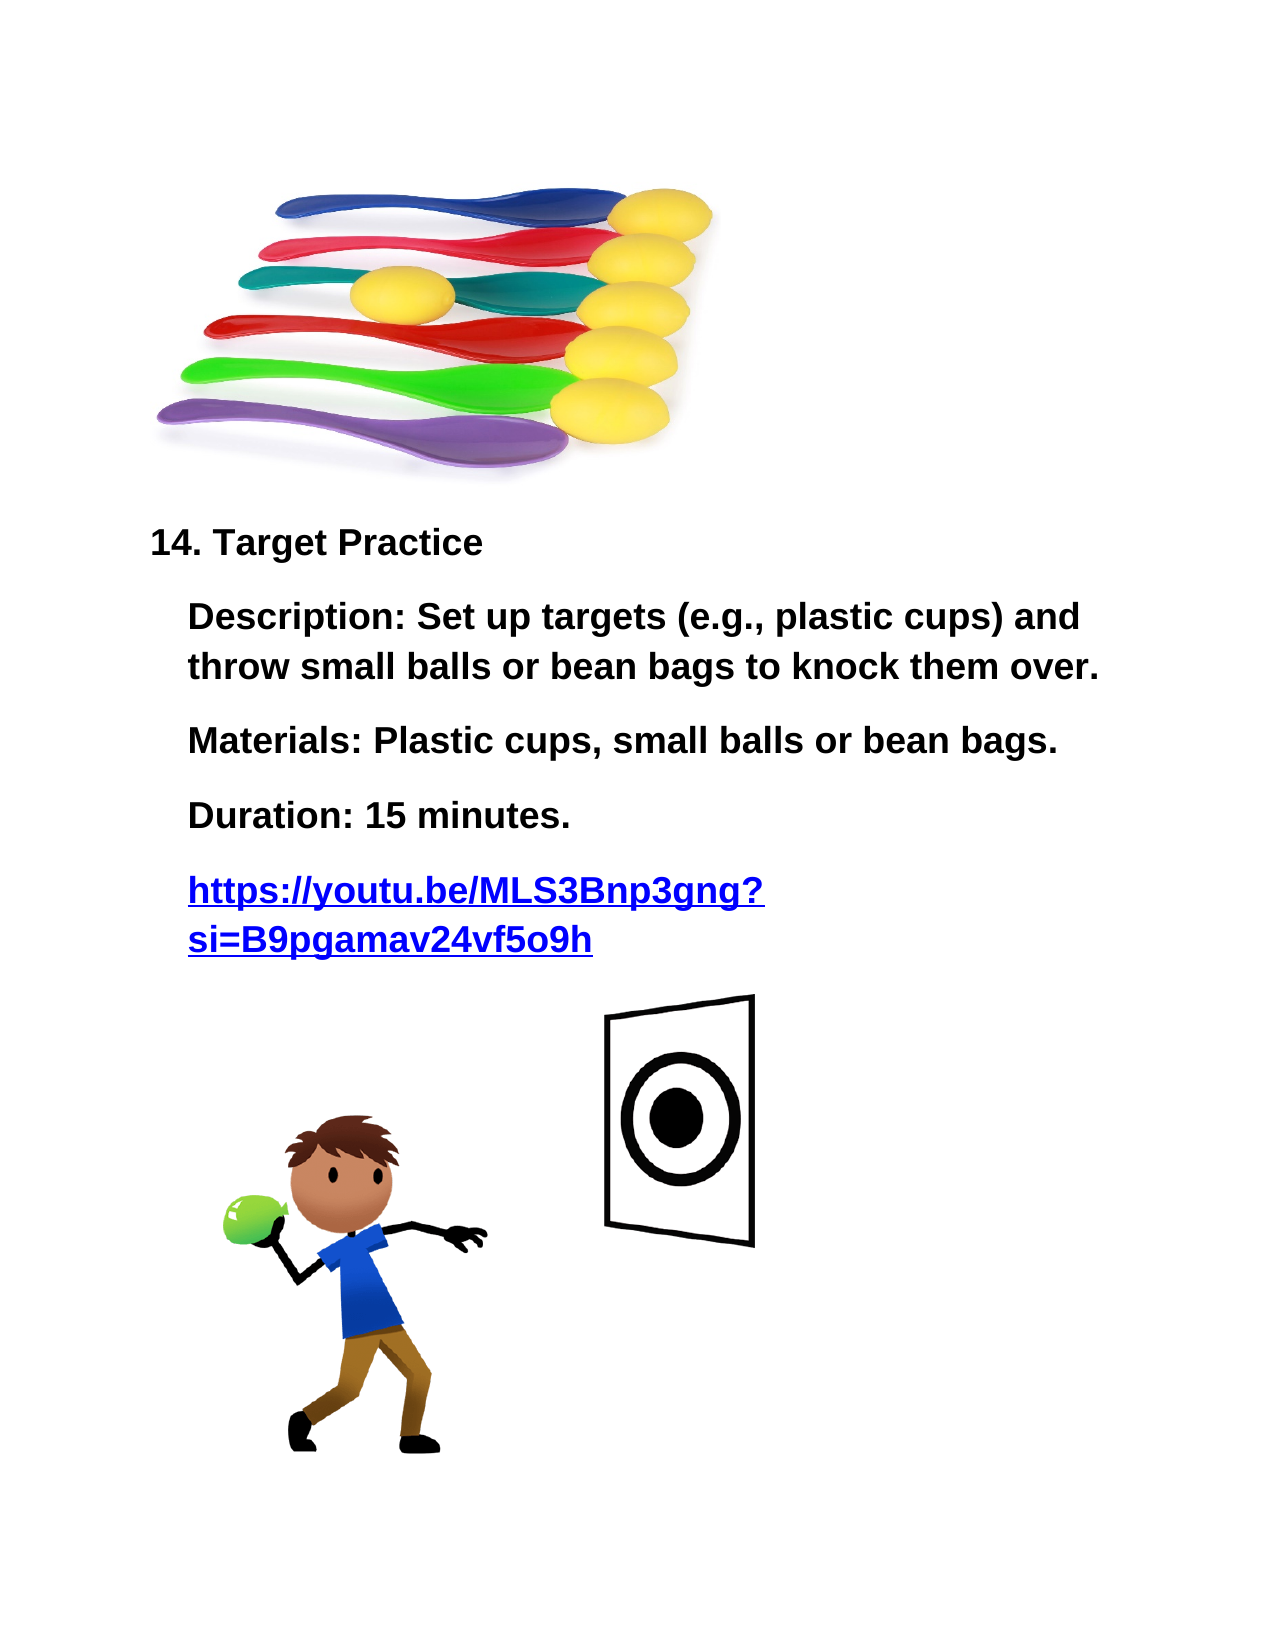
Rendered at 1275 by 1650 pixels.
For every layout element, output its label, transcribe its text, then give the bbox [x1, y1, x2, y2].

text Materials: Plastic cups, small balls or bean bags. [187, 719, 1125, 762]
picture [150, 150, 721, 492]
picture [150, 992, 877, 1454]
text https://youtu.be/MLS3Bnp3gng?si=B9pgamav24vf5o9h [187, 868, 1125, 961]
text Duration: 15 minutes. [187, 793, 1125, 836]
text 14. Target Practice [150, 520, 1125, 563]
text Description: Set up targets (e.g., plastic cups) and throw small balls or bean bags to knock them over. [187, 594, 1125, 687]
